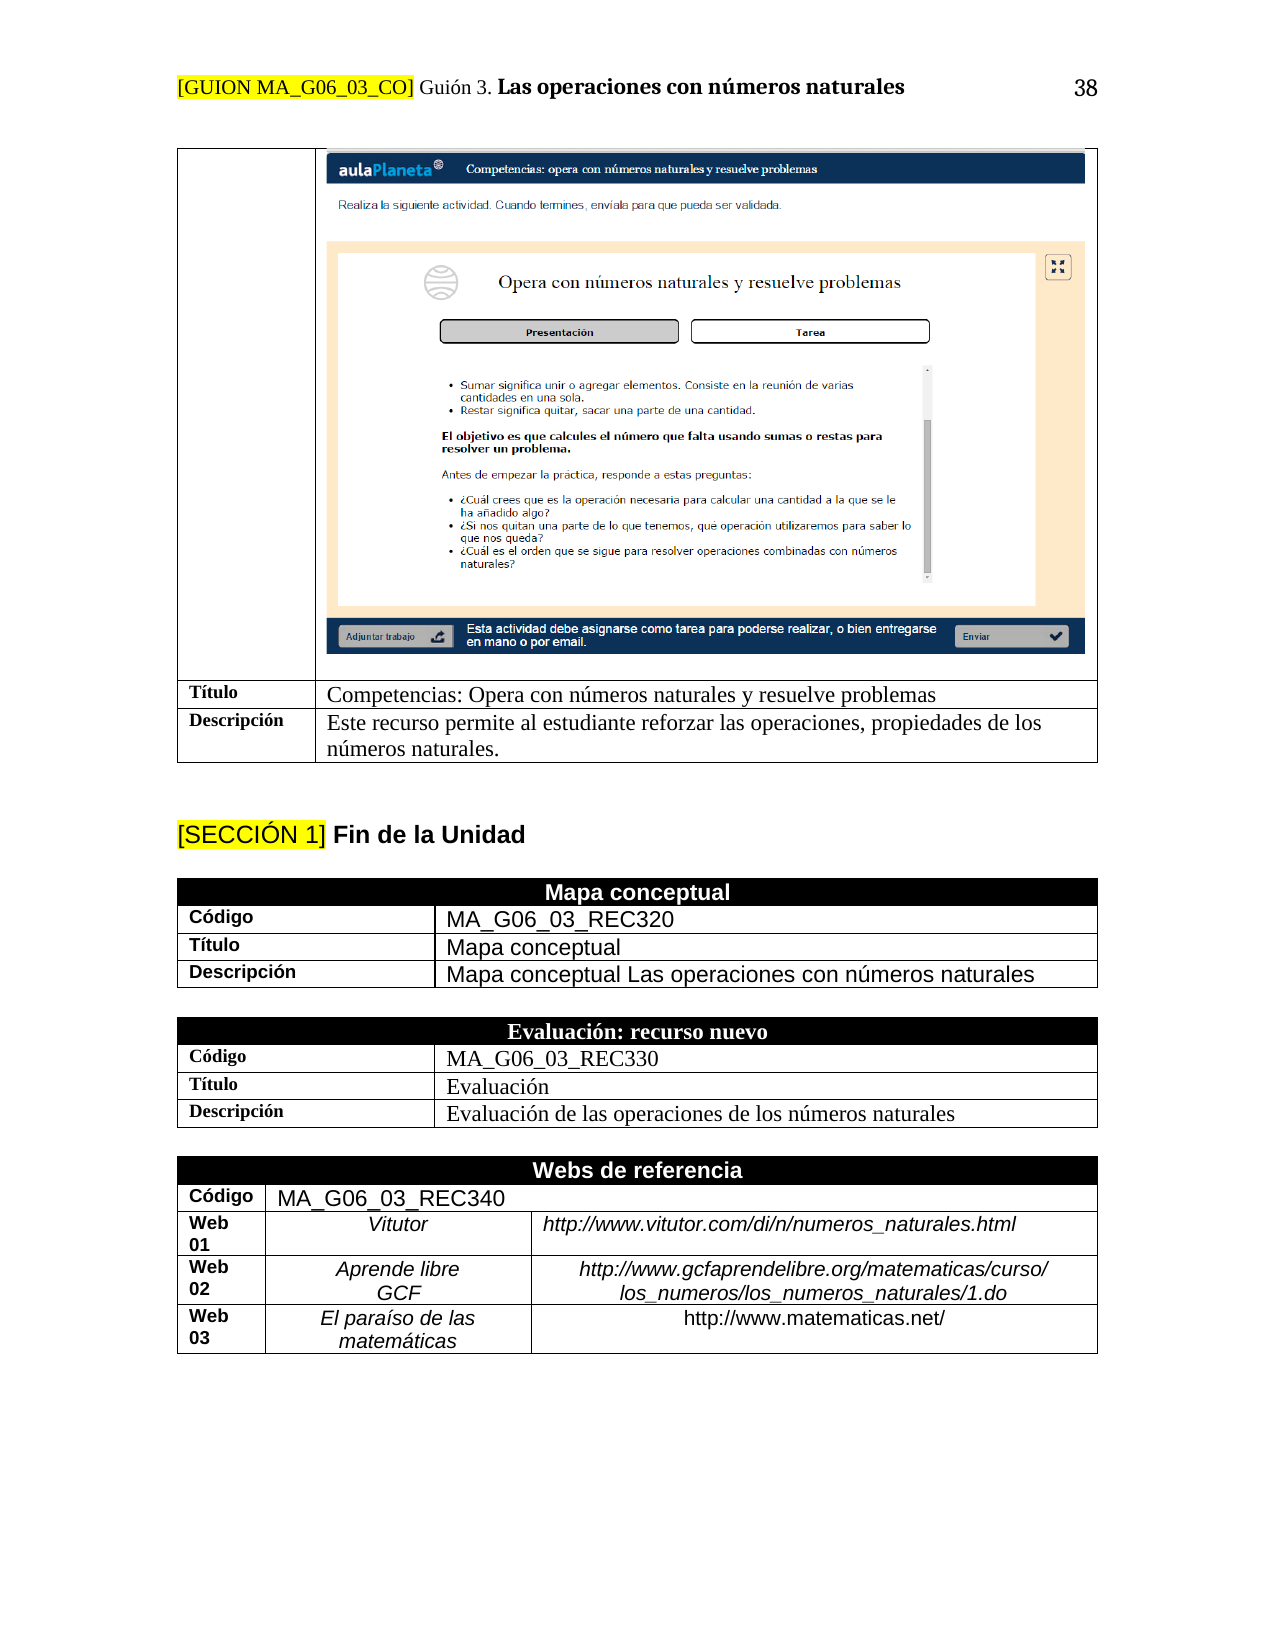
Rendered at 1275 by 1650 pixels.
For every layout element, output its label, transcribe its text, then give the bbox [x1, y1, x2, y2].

text [SECCIÓN 1] Fin de la Unidad [326, 820, 1098, 849]
table_cell Código [178, 1185, 265, 1211]
table_cell MA_G06_03_REC330 [435, 1045, 1097, 1072]
table_cell MA_G06_03_REC320 [436, 906, 1097, 932]
table_cell Título [178, 1073, 434, 1099]
table_cell Código [178, 1045, 434, 1072]
table_cell Descripción [178, 961, 434, 987]
table_cell Aprende libre GCF [266, 1256, 531, 1304]
table_header Mapa conceptual [178, 879, 1097, 905]
table_cell Mapa conceptual [436, 934, 1097, 960]
picture [326, 148, 1085, 654]
table_header Webs de referencia [178, 1158, 1097, 1184]
table_cell http://www.gcfaprendelibre.org/matematicas/curso/los_numeros/los_numeros_naturales/1.do [532, 1256, 1097, 1304]
table_cell Evaluación [435, 1073, 1097, 1099]
table_cell Mapa conceptual Las operaciones con números naturales [436, 961, 1097, 987]
table_cell MA_G06_03_REC340 [266, 1185, 1097, 1211]
table_cell El paraíso de las matemáticas [266, 1305, 531, 1353]
table_cell Descripción [178, 1100, 434, 1127]
table_cell Web 03 [178, 1305, 265, 1353]
table_cell http://www.vitutor.com/di/n/numeros_naturales.html [532, 1212, 1097, 1255]
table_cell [316, 149, 1097, 680]
table_cell Título [178, 934, 434, 960]
table_header Evaluación: recurso nuevo [178, 1018, 1097, 1044]
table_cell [178, 149, 315, 680]
table_cell Evaluación de las operaciones de los números naturales [435, 1100, 1097, 1127]
table_cell Competencias: Opera con números naturales y resuelve problemas [316, 681, 1097, 708]
table_cell Código [178, 906, 434, 932]
table_cell Web 01 [178, 1212, 265, 1255]
table_cell Vitutor [266, 1212, 531, 1255]
table_cell Web 02 [178, 1256, 265, 1304]
table_cell http://www.matematicas.net/ [532, 1305, 1097, 1353]
table_cell Descripción [178, 709, 315, 762]
table_cell Título [178, 681, 315, 708]
table_cell Este recurso permite al estudiante reforzar las operaciones, propiedades de los números naturales. [316, 709, 1097, 762]
